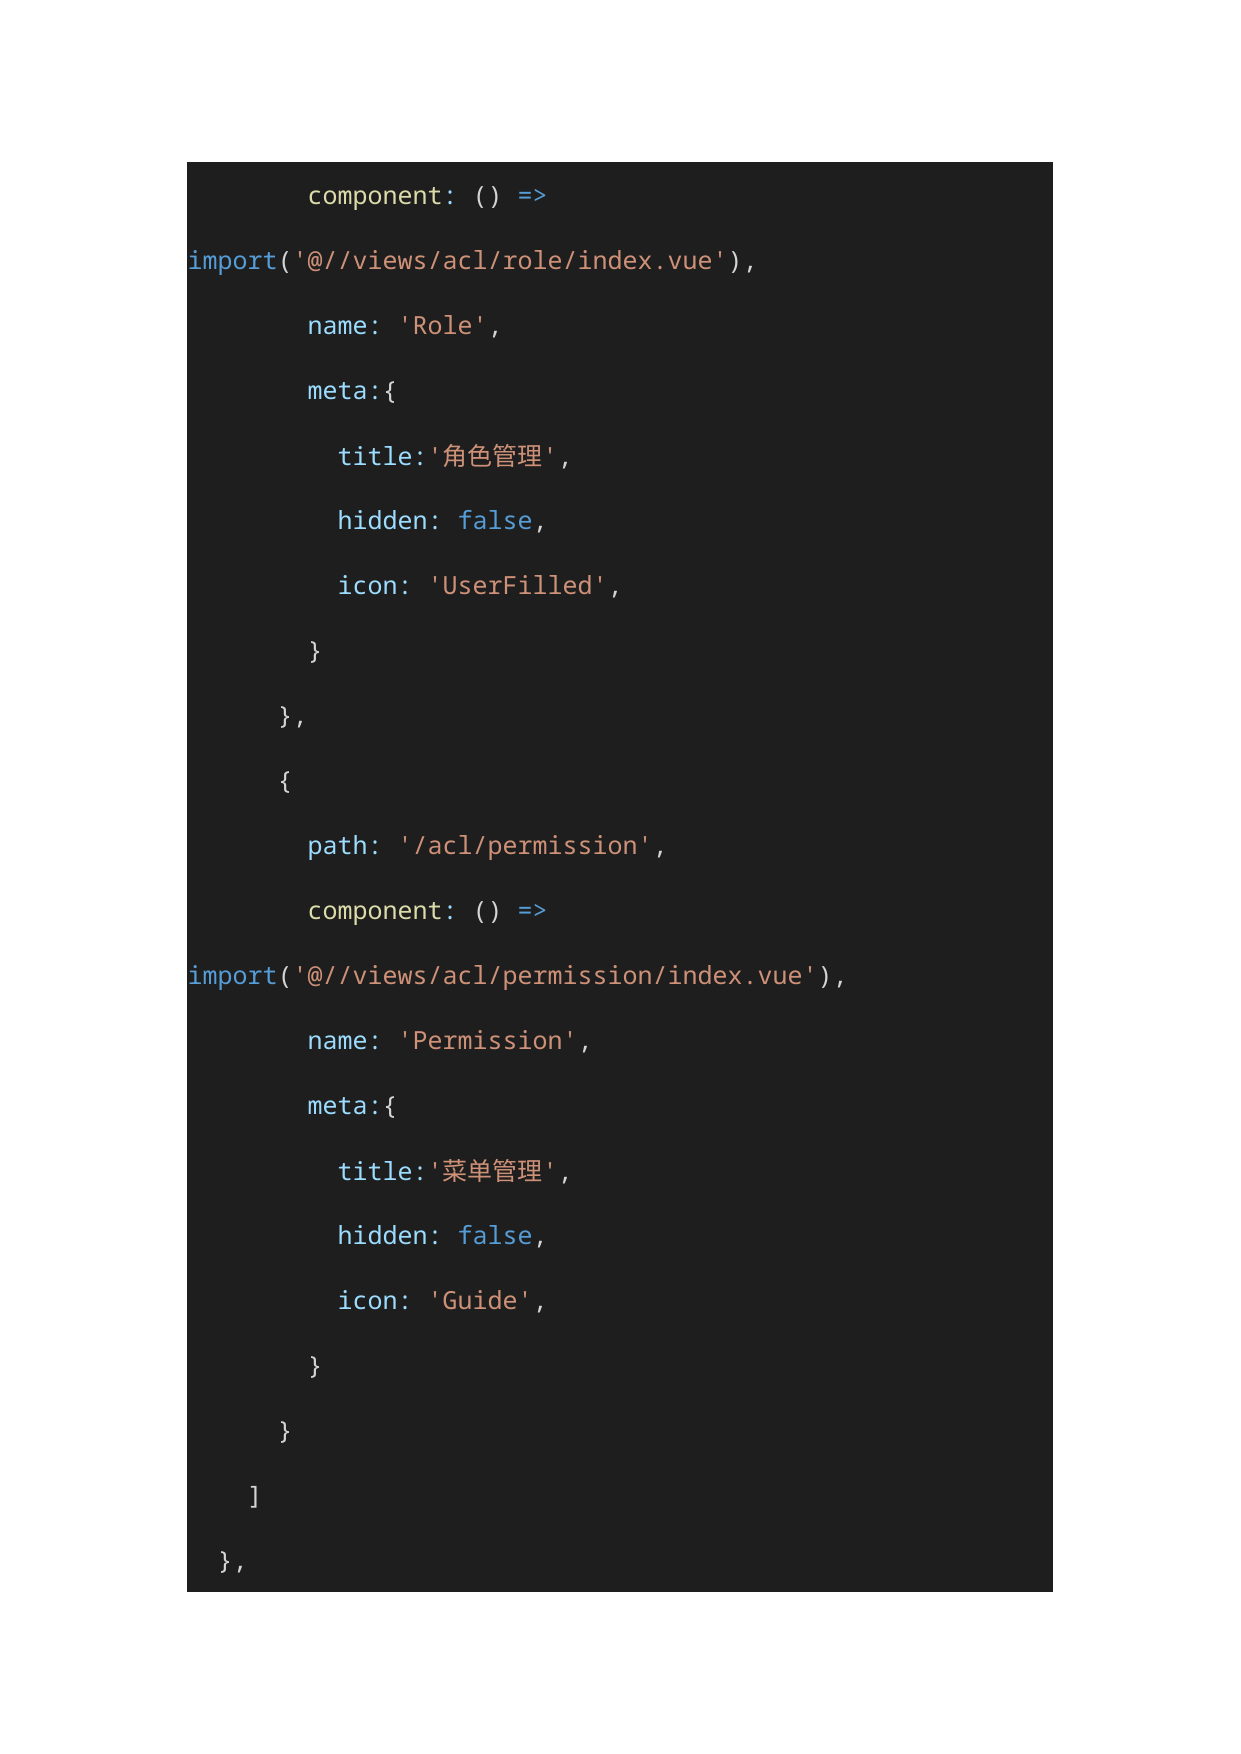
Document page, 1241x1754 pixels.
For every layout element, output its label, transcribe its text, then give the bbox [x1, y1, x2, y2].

text title:'菜单管理', [187, 1137, 1053, 1202]
text meta:{ [187, 357, 1053, 422]
text }, [187, 682, 1053, 747]
text { [187, 747, 1053, 812]
text title:'角色管理', [187, 422, 1053, 487]
text } [187, 1332, 1053, 1397]
text component: () => import('@//views/acl/role/index.vue'), [187, 162, 1053, 292]
text component: () => import('@//views/acl/permission/index.vue'), [187, 877, 1053, 1007]
text icon: 'Guide', [187, 1267, 1053, 1332]
text path: '/acl/permission', [187, 812, 1053, 877]
text name: 'Role', [187, 292, 1053, 357]
text hidden: false, [187, 487, 1053, 552]
text } [187, 1397, 1053, 1462]
text name: 'Permission', [187, 1007, 1053, 1072]
text icon: 'UserFilled', [187, 552, 1053, 617]
text hidden: false, [187, 1202, 1053, 1267]
text meta:{ [187, 1072, 1053, 1137]
text } [187, 617, 1053, 682]
text ] [187, 1462, 1053, 1527]
text }, [187, 1527, 1053, 1592]
